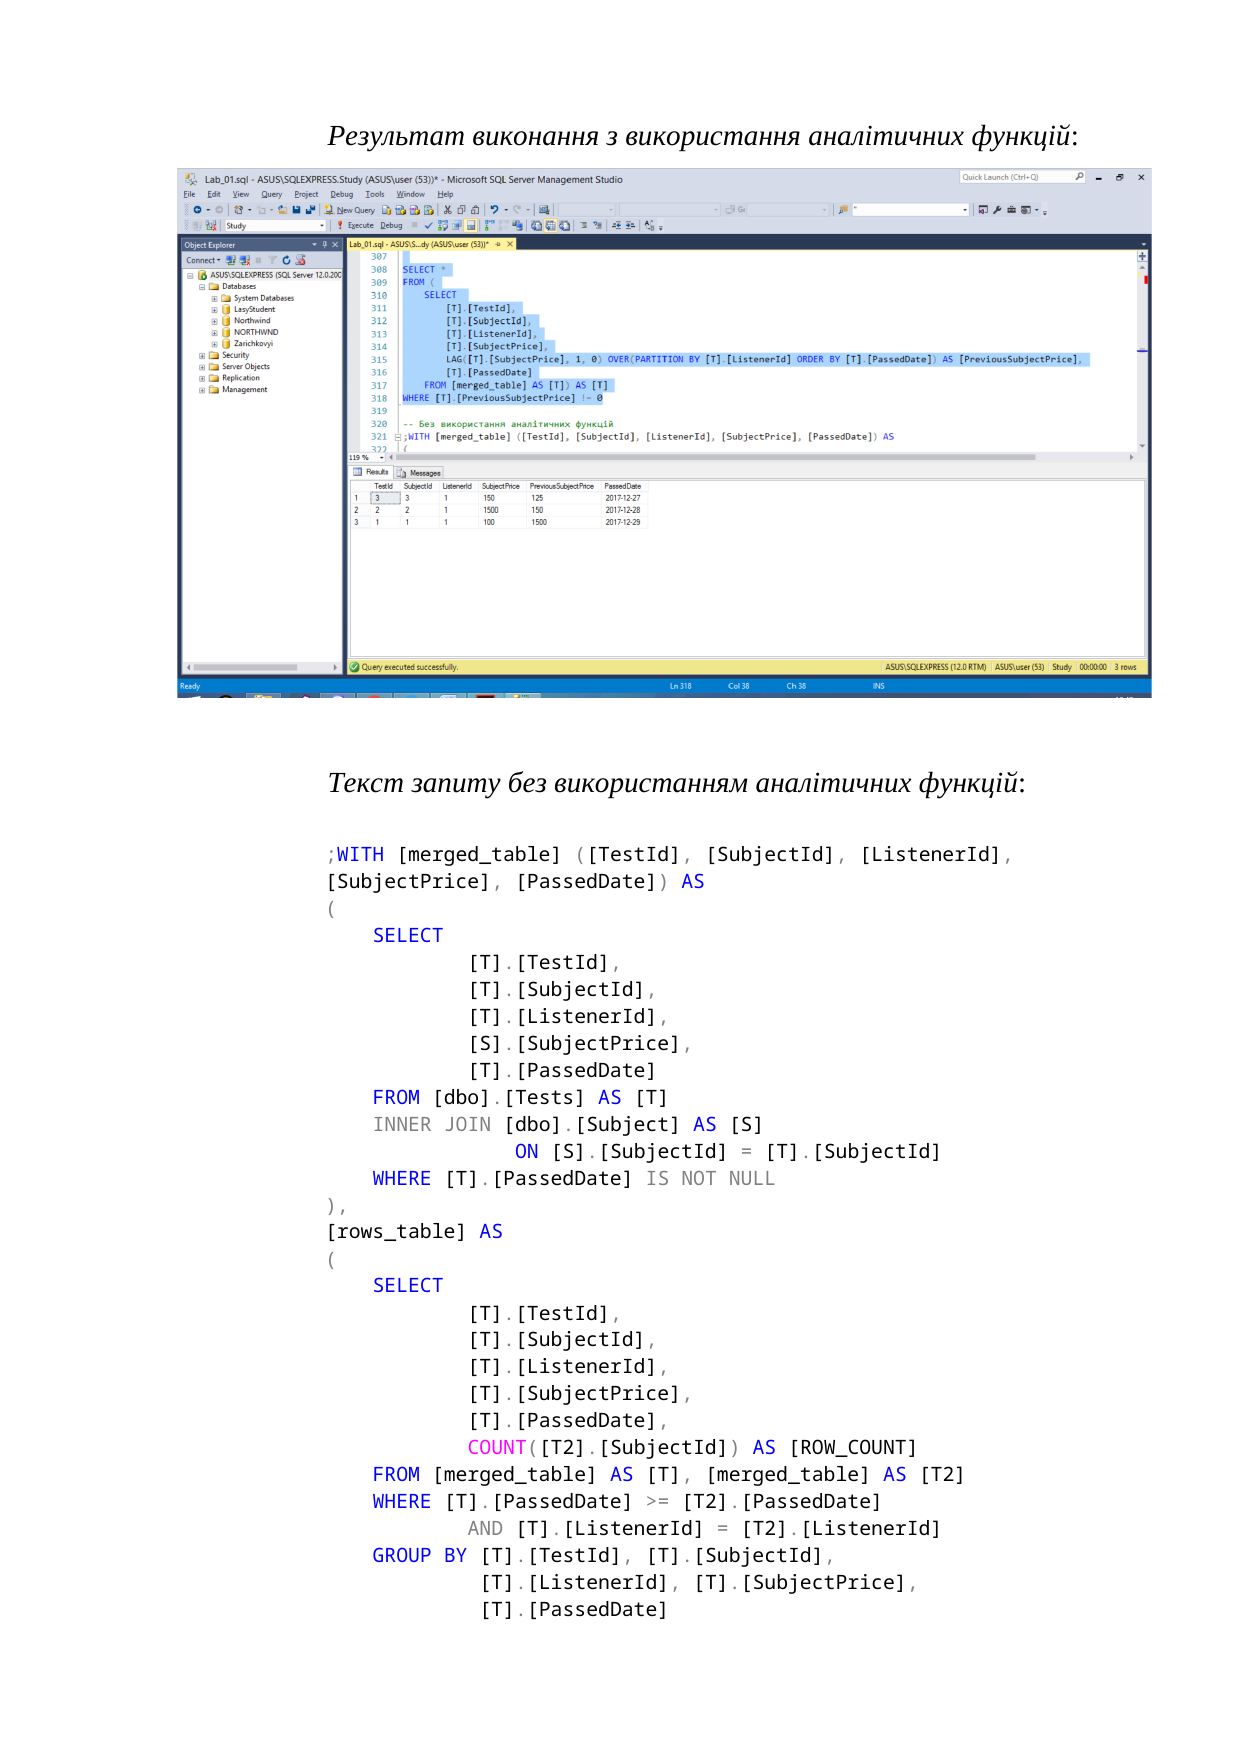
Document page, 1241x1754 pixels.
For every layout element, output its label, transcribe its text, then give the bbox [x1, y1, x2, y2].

text [T].[PassedDate], [325, 1407, 1152, 1434]
text ( [325, 894, 1152, 921]
text WHERE [T].[PassedDate] >= [T2].[PassedDate] [325, 1488, 1152, 1514]
text [T].[TestId], [325, 948, 1152, 975]
text ;WITH [merged_table] ([TestId], [SubjectId], [ListenerId], [SubjectPrice], [PassedDate]) AS [325, 840, 1152, 894]
text ( [325, 1245, 1152, 1272]
text ON [S].[SubjectId] = [T].[SubjectId] [325, 1137, 1152, 1164]
text FROM [merged_table] AS [T], [merged_table] AS [T2] [325, 1461, 1152, 1488]
text [T].[ListenerId], [T].[SubjectPrice], [325, 1568, 1152, 1596]
text WHERE [T].[PassedDate] IS NOT NULL [325, 1164, 1152, 1191]
text ), [325, 1191, 1152, 1218]
text GROUP BY [T].[TestId], [T].[SubjectId], [325, 1542, 1152, 1568]
text [T].[SubjectId], [325, 975, 1152, 1002]
text [T].[ListenerId], [325, 1353, 1152, 1380]
picture [177, 168, 1152, 698]
text [S].[SubjectPrice], [325, 1029, 1152, 1056]
text SELECT [325, 921, 1152, 948]
text [T].[TestId], [325, 1299, 1152, 1326]
list Результат виконання з використання аналітичних функцій: [327, 118, 1152, 152]
text [T].[SubjectId], [325, 1326, 1152, 1353]
text SELECT [325, 1272, 1152, 1299]
text AND [T].[ListenerId] = [T2].[ListenerId] [325, 1514, 1152, 1542]
text INNER JOIN [dbo].[Subject] AS [S] [325, 1110, 1152, 1137]
text FROM [dbo].[Tests] AS [T] [325, 1083, 1152, 1110]
text [T].[SubjectPrice], [325, 1380, 1152, 1407]
text [T].[PassedDate] [325, 1056, 1152, 1083]
text [rows_table] AS [325, 1218, 1152, 1245]
text [T].[ListenerId], [325, 1002, 1152, 1029]
text [T].[PassedDate] [325, 1596, 1152, 1622]
text COUNT([T2].[SubjectId]) AS [ROW_COUNT] [325, 1434, 1152, 1461]
list Текст запиту без використанням аналітичних функцій: [327, 765, 1152, 798]
